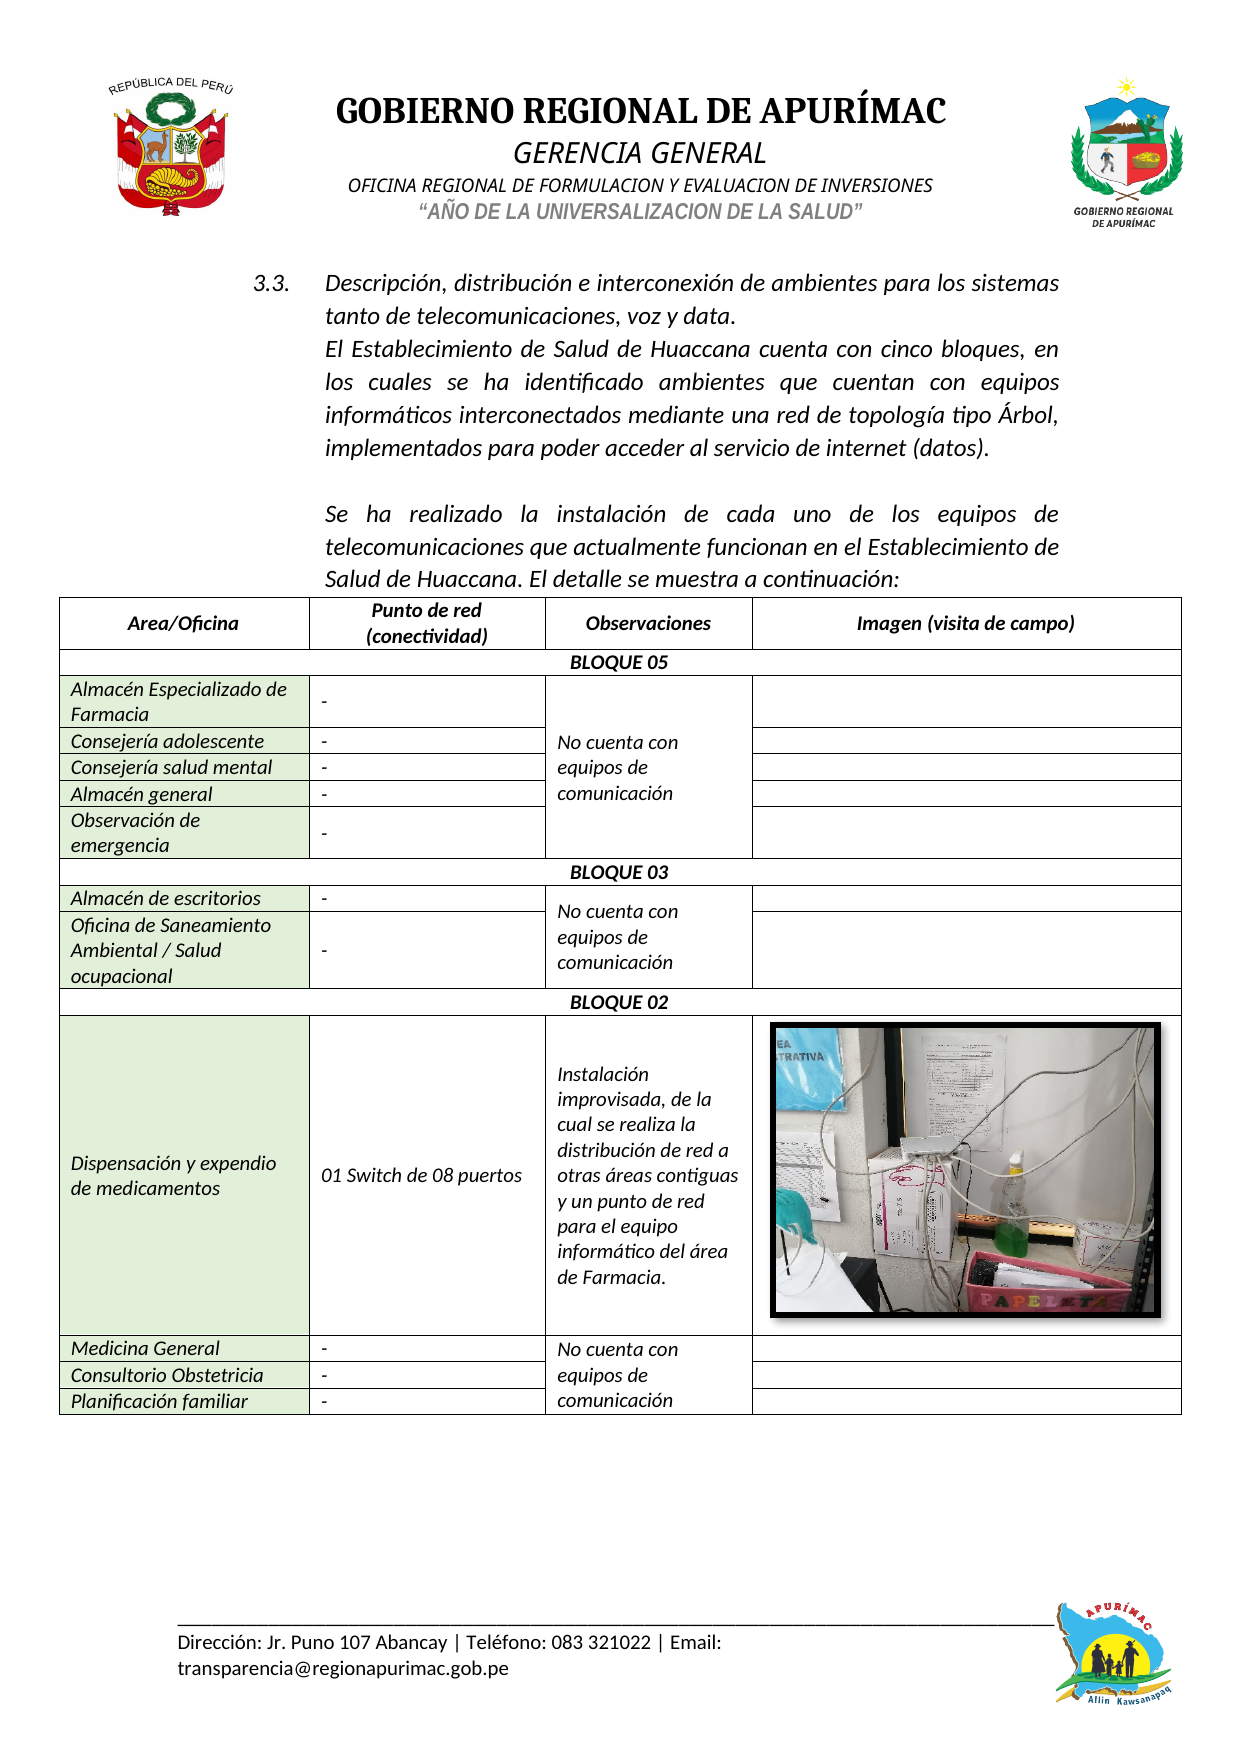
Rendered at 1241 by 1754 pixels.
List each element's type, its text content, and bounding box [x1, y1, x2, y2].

table_cell - [310, 912, 545, 988]
picture [1055, 1602, 1172, 1705]
table_cell 01 Switch de 08 puertos [310, 1016, 545, 1334]
table_cell - [310, 781, 545, 806]
table_cell Consejería salud mental [60, 754, 309, 780]
table_cell - [310, 1362, 545, 1387]
table_cell - [310, 728, 545, 753]
table_cell - [310, 807, 545, 858]
list El Establecimiento de Salud de Huaccana cuenta con cinco bloques, en los cuales se ha identificado ambientes que cuentan con equipos informáticos interconectados mediante una red de topología tipo Árbol, implementados para poder acceder al servicio de internet (datos). [325, 333, 1063, 462]
table_cell - [310, 1336, 545, 1361]
table_header Observaciones [546, 598, 752, 648]
table_cell [753, 807, 1181, 858]
table_cell Consejería adolescente [60, 728, 309, 753]
list Descripción, distribución e interconexión de ambientes para los sistemas tanto de telecomunicaciones, voz y data. [252, 267, 1063, 331]
picture [1070, 75, 1184, 227]
table_cell [753, 781, 1181, 806]
table_cell [753, 886, 1181, 911]
table_cell [753, 1016, 1181, 1334]
table_cell BLOQUE 03 [60, 859, 1181, 884]
table_cell [753, 1362, 1181, 1387]
table_cell [753, 728, 1181, 753]
table_cell Almacén general [60, 781, 309, 806]
table_cell No cuenta con equipos de comunicación [546, 1336, 752, 1414]
table_header Punto de red (conectividad) [310, 598, 545, 648]
table_cell Observación de emergencia [60, 807, 309, 858]
table_cell No cuenta con equipos de comunicación [546, 676, 752, 858]
table_cell Dispensación y expendio de medicamentos [60, 1016, 309, 1334]
table_cell - [310, 1389, 545, 1414]
table_cell BLOQUE 02 [60, 989, 1181, 1015]
table_header Area/Oficina [60, 598, 309, 648]
table_cell [753, 1336, 1181, 1361]
table_cell Almacén Especializado de Farmacia [60, 676, 309, 727]
table_cell [753, 912, 1181, 988]
table_cell - [310, 676, 545, 727]
table_cell [753, 676, 1181, 727]
table_cell [753, 1389, 1181, 1414]
picture [776, 1028, 1154, 1312]
table_cell BLOQUE 05 [60, 650, 1181, 675]
table_cell - [310, 754, 545, 780]
table_header Imagen (visita de campo) [753, 598, 1181, 648]
table_cell Instalación improvisada, de la cual se realiza la distribución de red a otras áreas contiguas y un punto de red para el equipo informático del área de Farmacia. [546, 1016, 752, 1334]
table_cell No cuenta con equipos de comunicación [546, 886, 752, 988]
table_cell Planificación familiar [60, 1389, 309, 1414]
picture [105, 77, 236, 217]
table_cell Almacén de escritorios [60, 886, 309, 911]
table_cell [753, 754, 1181, 780]
list Se ha realizado la instalación de cada uno de los equipos de telecomunicaciones que actualmente funcionan en el Establecimiento de Salud de Huaccana. El detalle se muestra a continuación: [325, 498, 1063, 594]
table_cell Oficina de Saneamiento Ambiental / Salud ocupacional [60, 912, 309, 988]
table_cell - [310, 886, 545, 911]
table_cell Consultorio Obstetricia [60, 1362, 309, 1387]
table_cell Medicina General [60, 1336, 309, 1361]
